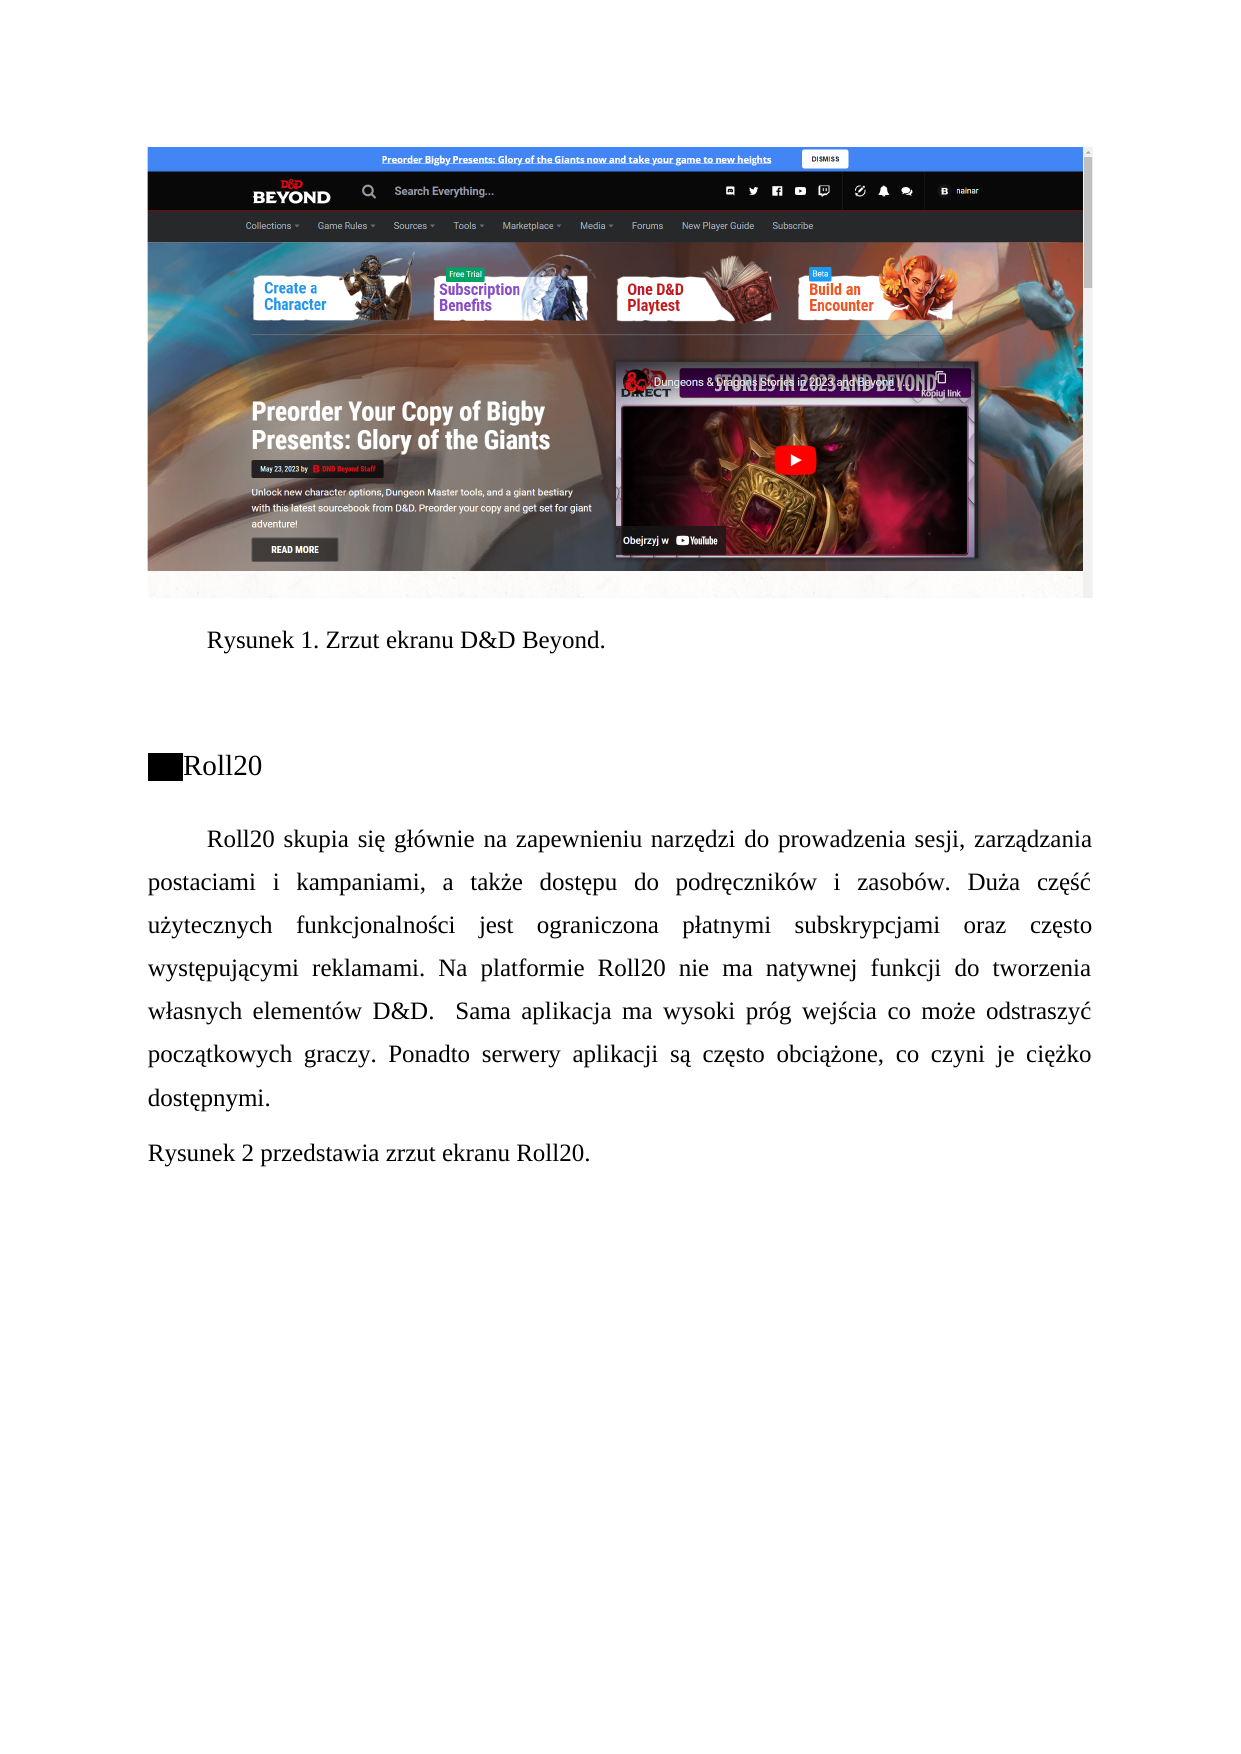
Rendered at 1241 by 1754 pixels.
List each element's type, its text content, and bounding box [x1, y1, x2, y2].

picture [147, 147, 1093, 598]
text Roll20 skupia się głównie na zapewnieniu narzędzi do prowadzenia sesji, zarządzania postaciami i kampaniami, a także dostępu do podręczników i zasobów. Duża część użytecznych funkcjonalności jest ograniczona płatnymi subskrypcjami oraz często występującymi reklamami. Na platformie Roll20 nie ma natywnej funkcji do tworzenia własnych elementów D&D. Sama aplikacja ma wysoki próg wejścia co może odstraszyć początkowych graczy. Ponadto serwery aplikacji są często obciążone, co czyni je ciężko dostępnymi. [148, 824, 1093, 1111]
subtitle Roll20 [148, 748, 1093, 782]
text Rysunek 1. Zrzut ekranu D&D Beyond. [148, 625, 1093, 653]
text Rysunek 2 przedstawia zrzut ekranu Roll20. [148, 1138, 1093, 1167]
